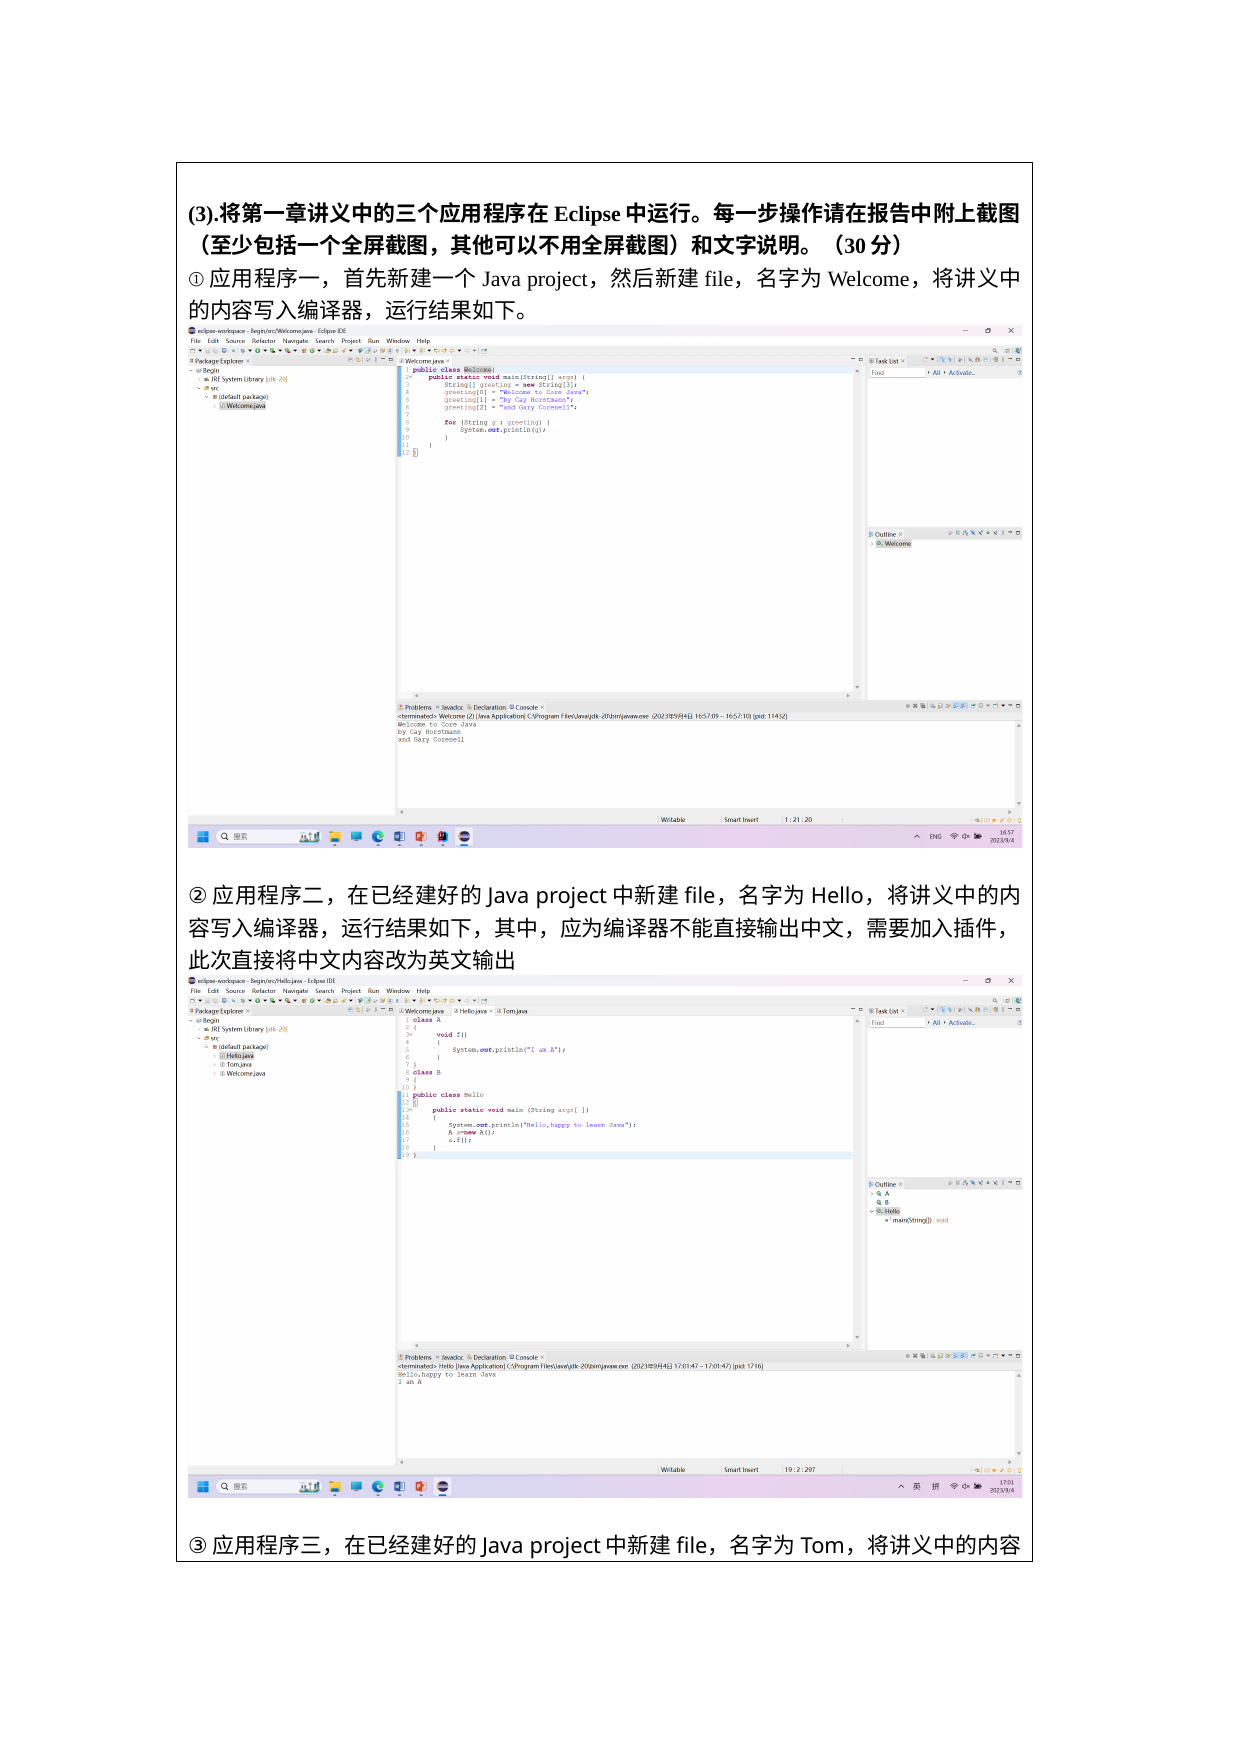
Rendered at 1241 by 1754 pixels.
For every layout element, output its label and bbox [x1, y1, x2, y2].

picture [187, 975, 1023, 1498]
table_header [177, 163, 1032, 1561]
picture [187, 325, 1023, 848]
